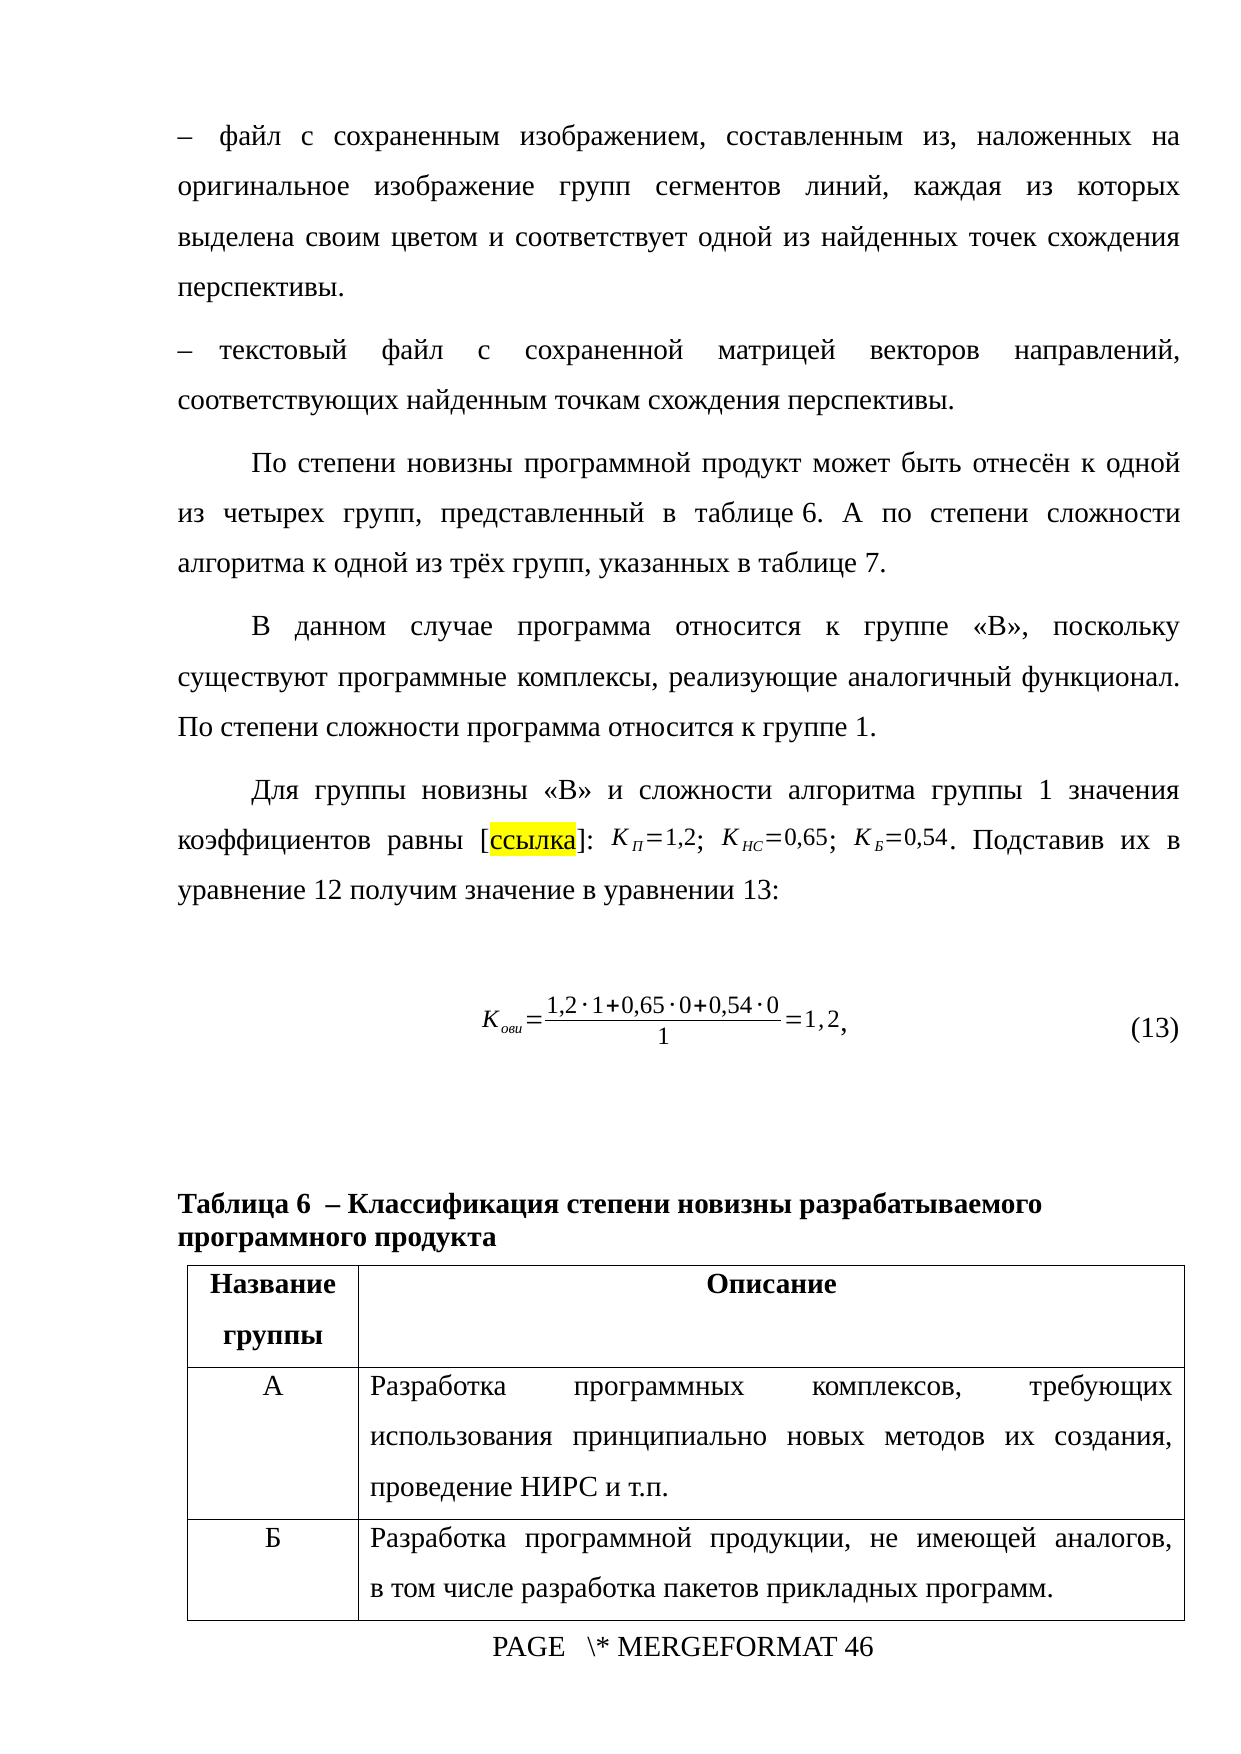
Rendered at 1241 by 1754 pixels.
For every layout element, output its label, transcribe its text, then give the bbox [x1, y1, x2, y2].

table_cell Б [188, 1520, 358, 1620]
text По степени новизны программной продукт может быть отнесён к одной из четырех групп, представленный в таблице 6. А по степени сложности алгоритма к одной из трёх групп, указанных в таблице 7. [177, 445, 1181, 579]
table_header Описание [359, 1266, 1184, 1367]
table_header Название группы [188, 1266, 358, 1367]
table_header , [181, 986, 1073, 1085]
text Для группы новизны «В» и сложности алгоритма группы 1 значения коэффициентов равны [ссылка]: ; ; . Подставив их в уравнение 12 получим значение в уравнении 13: [177, 772, 1181, 906]
list текстовый файл с сохраненной матрицей векторов направлений, соответствующих найденным точкам схождения перспективы. [177, 332, 1181, 416]
text Таблица 6 – Классификация степени новизны разрабатываемого программного продукта [177, 1186, 1181, 1253]
table_cell Разработка программных комплексов, требующих использования принципиально новых методов их создания, проведение НИРС и т.п. [359, 1368, 1184, 1519]
table_cell А [188, 1368, 358, 1519]
table_cell Разработка программной продукции, не имеющей аналогов, в том числе разработка пакетов прикладных программ. [359, 1520, 1184, 1620]
table_header (13) [1073, 986, 1185, 1085]
list файл с сохраненным изображением, составленным из, наложенных на оригинальное изображение групп сегментов линий, каждая из которых выделена своим цветом и соответствует одной из найденных точек схождения перспективы. [177, 118, 1181, 303]
text В данном случае программа относится к группе «В», поскольку существуют программные комплексы, реализующие аналогичный функционал. По степени сложности программа относится к группе 1. [177, 608, 1181, 743]
